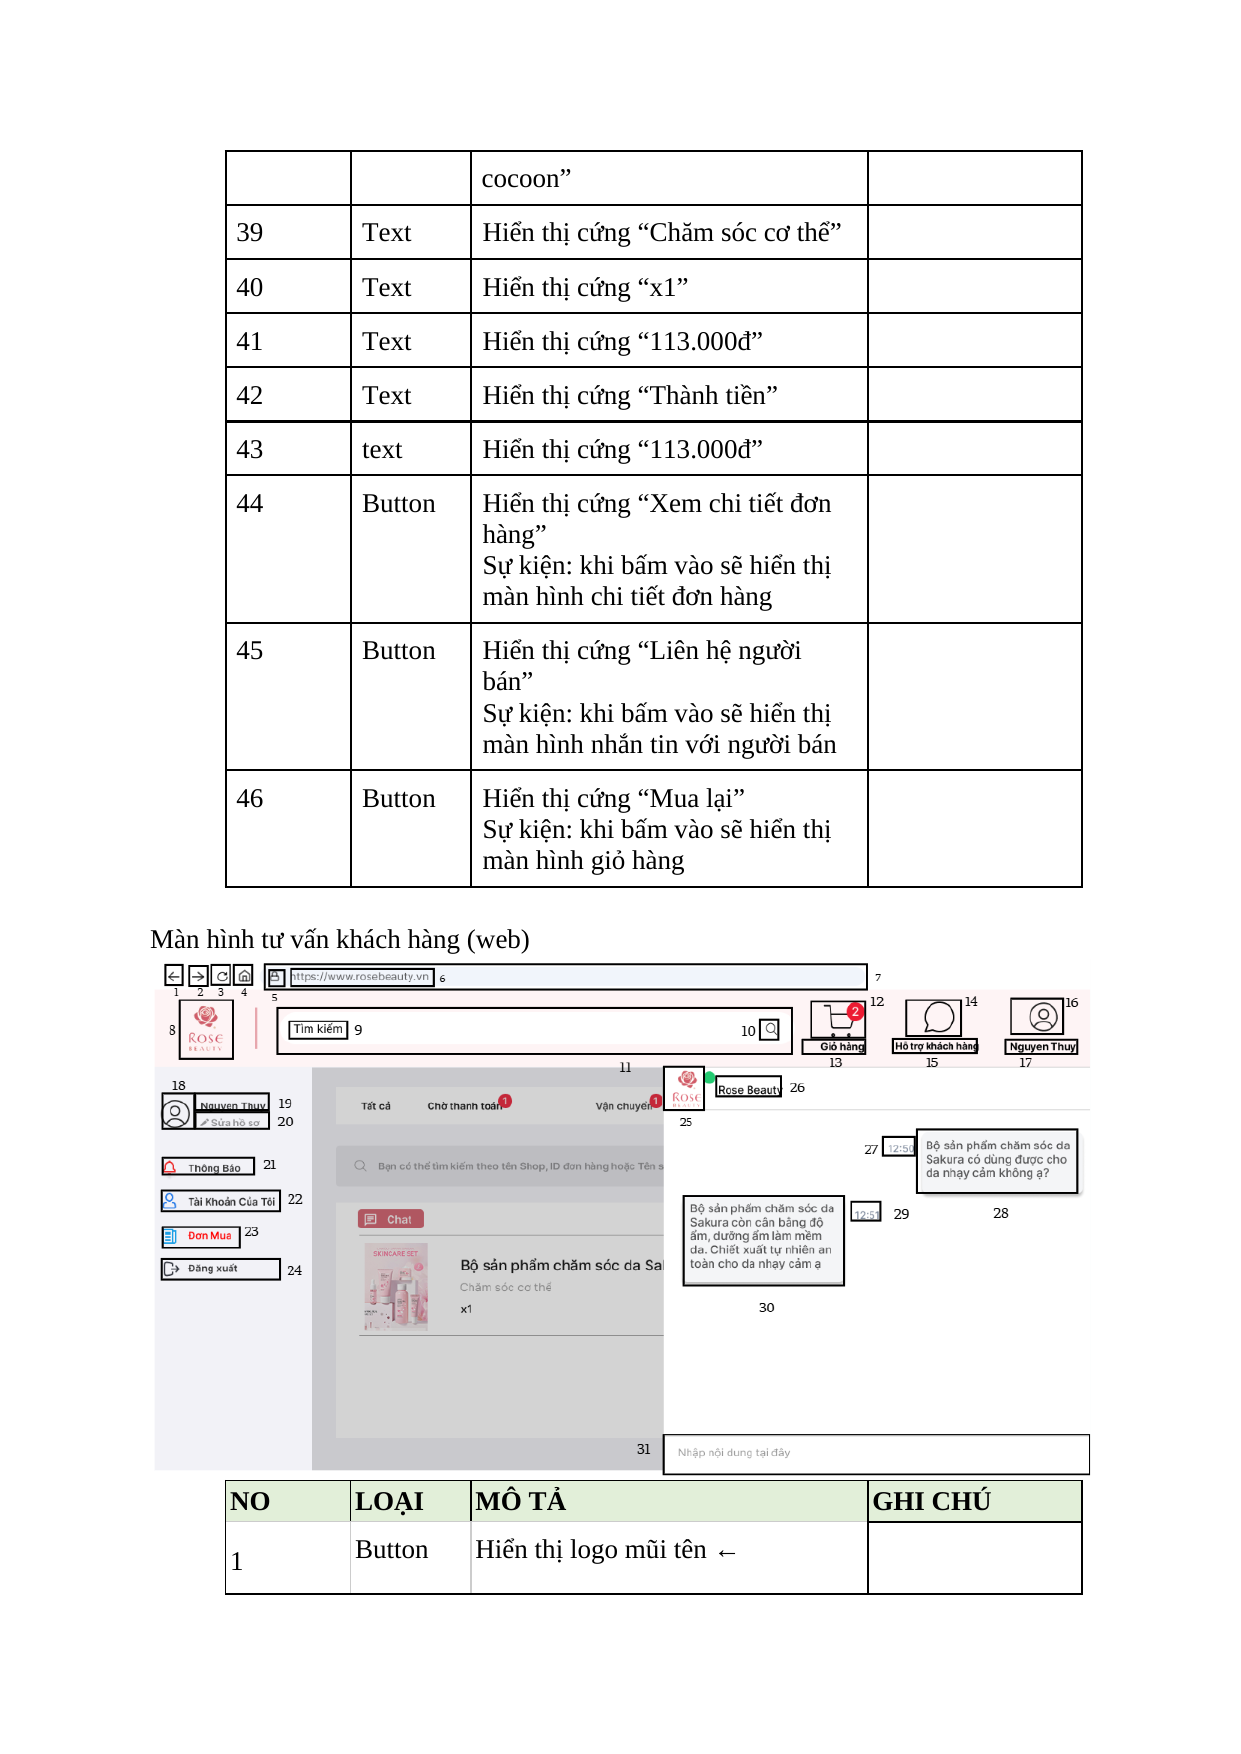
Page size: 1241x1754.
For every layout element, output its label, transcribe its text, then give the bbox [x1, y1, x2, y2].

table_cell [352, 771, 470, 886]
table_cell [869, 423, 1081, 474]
picture [150, 959, 1091, 1476]
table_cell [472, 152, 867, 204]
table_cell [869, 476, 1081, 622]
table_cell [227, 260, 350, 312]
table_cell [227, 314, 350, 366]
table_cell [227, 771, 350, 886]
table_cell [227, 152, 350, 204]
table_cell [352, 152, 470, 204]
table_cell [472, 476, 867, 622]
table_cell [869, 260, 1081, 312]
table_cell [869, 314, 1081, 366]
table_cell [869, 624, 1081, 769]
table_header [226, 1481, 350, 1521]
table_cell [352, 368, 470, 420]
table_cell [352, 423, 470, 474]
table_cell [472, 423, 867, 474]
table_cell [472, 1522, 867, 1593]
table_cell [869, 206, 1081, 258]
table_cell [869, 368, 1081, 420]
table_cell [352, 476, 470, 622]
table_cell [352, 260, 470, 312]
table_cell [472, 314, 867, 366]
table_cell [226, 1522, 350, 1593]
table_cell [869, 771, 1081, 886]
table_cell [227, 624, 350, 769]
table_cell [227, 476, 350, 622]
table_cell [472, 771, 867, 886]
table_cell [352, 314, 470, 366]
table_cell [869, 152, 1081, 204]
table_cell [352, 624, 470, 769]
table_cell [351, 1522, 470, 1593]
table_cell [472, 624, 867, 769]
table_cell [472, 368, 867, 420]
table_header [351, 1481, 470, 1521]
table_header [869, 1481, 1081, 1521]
text Màn hình tư vấn khách hàng (web) [150, 923, 1090, 955]
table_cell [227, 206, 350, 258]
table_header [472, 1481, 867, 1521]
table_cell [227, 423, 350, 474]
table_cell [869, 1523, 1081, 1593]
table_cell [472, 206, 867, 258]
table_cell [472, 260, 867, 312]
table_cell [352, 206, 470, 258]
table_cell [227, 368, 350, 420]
